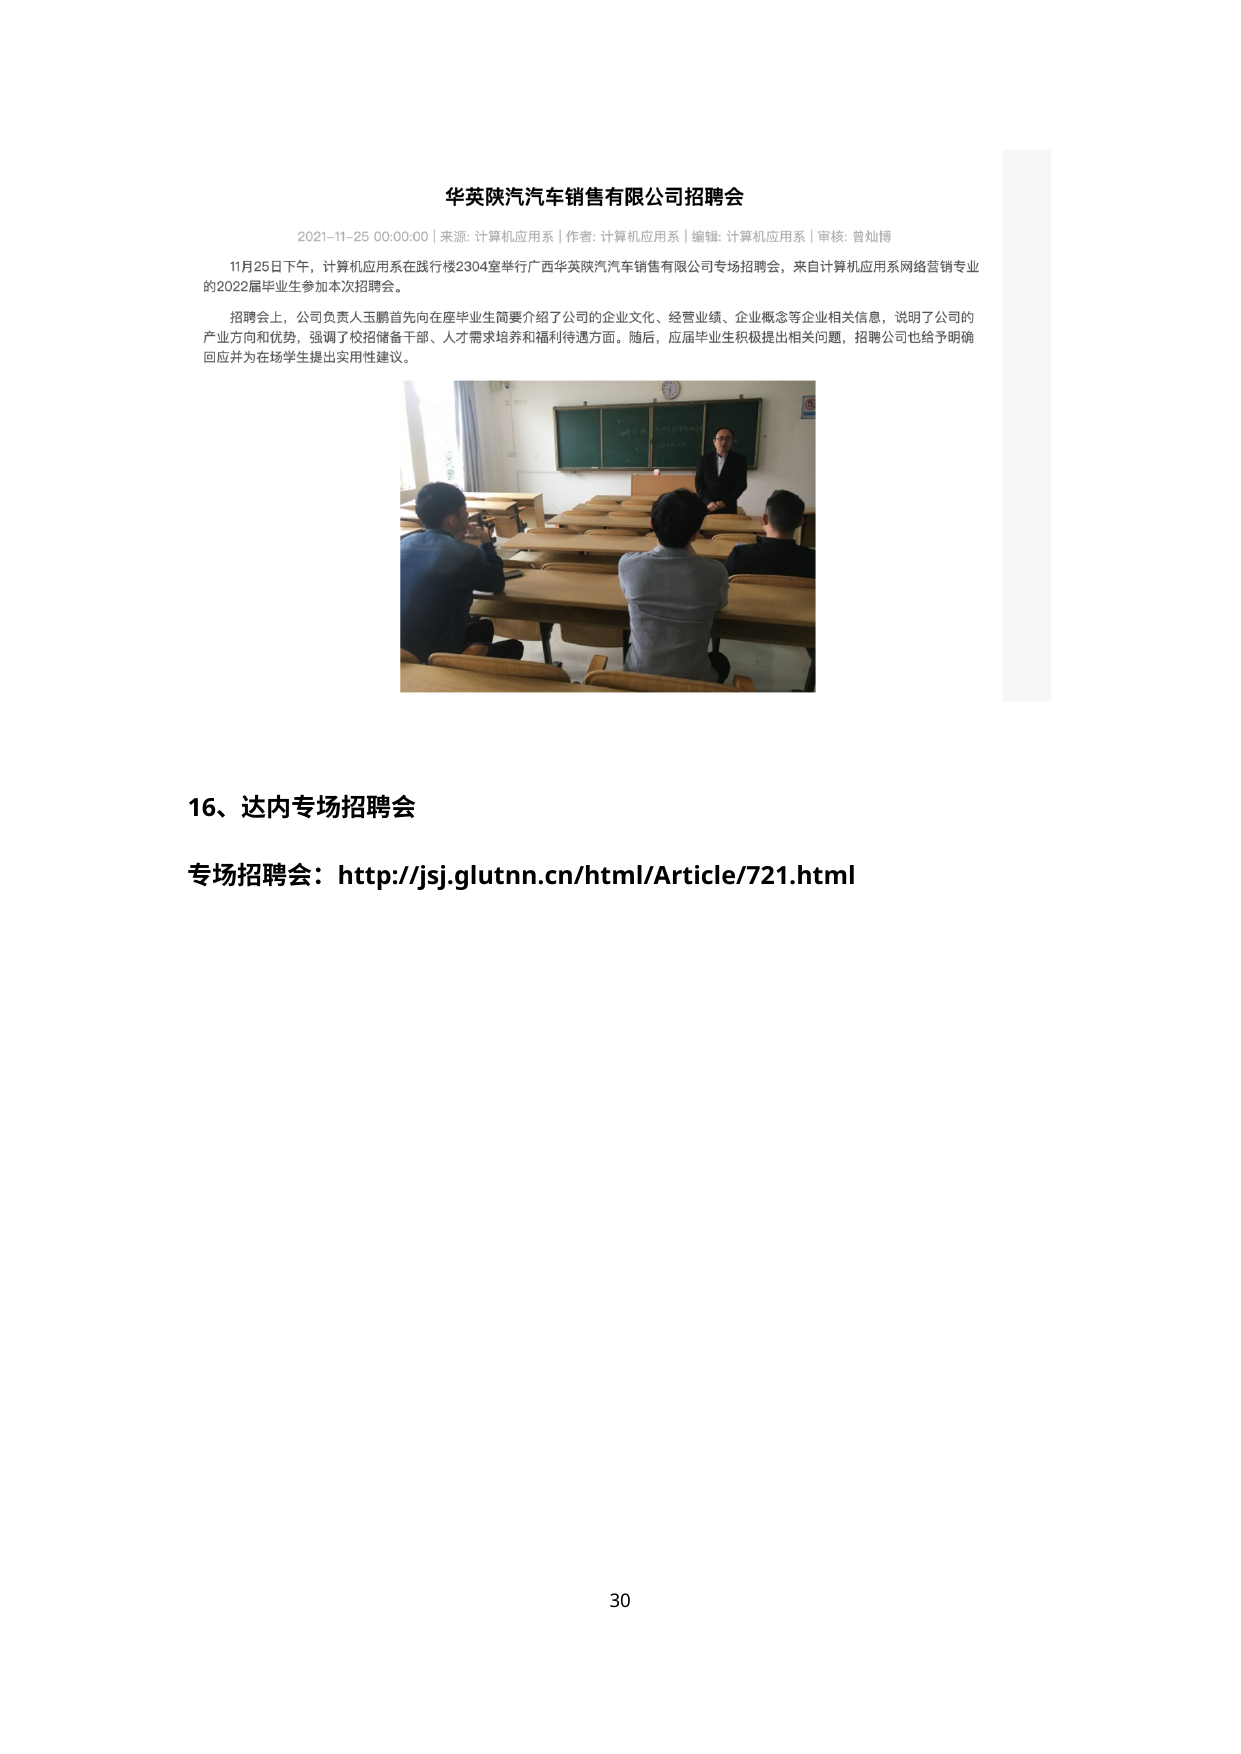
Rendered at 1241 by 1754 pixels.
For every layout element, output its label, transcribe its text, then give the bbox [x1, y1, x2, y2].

table_header 16、达内专场招聘会 [176, 788, 1064, 858]
table_cell [176, 150, 1064, 736]
picture [187, 150, 1052, 702]
table_cell 专场招聘会：http://jsj.glutnn.cn/html/Article/721.html [176, 858, 1064, 926]
